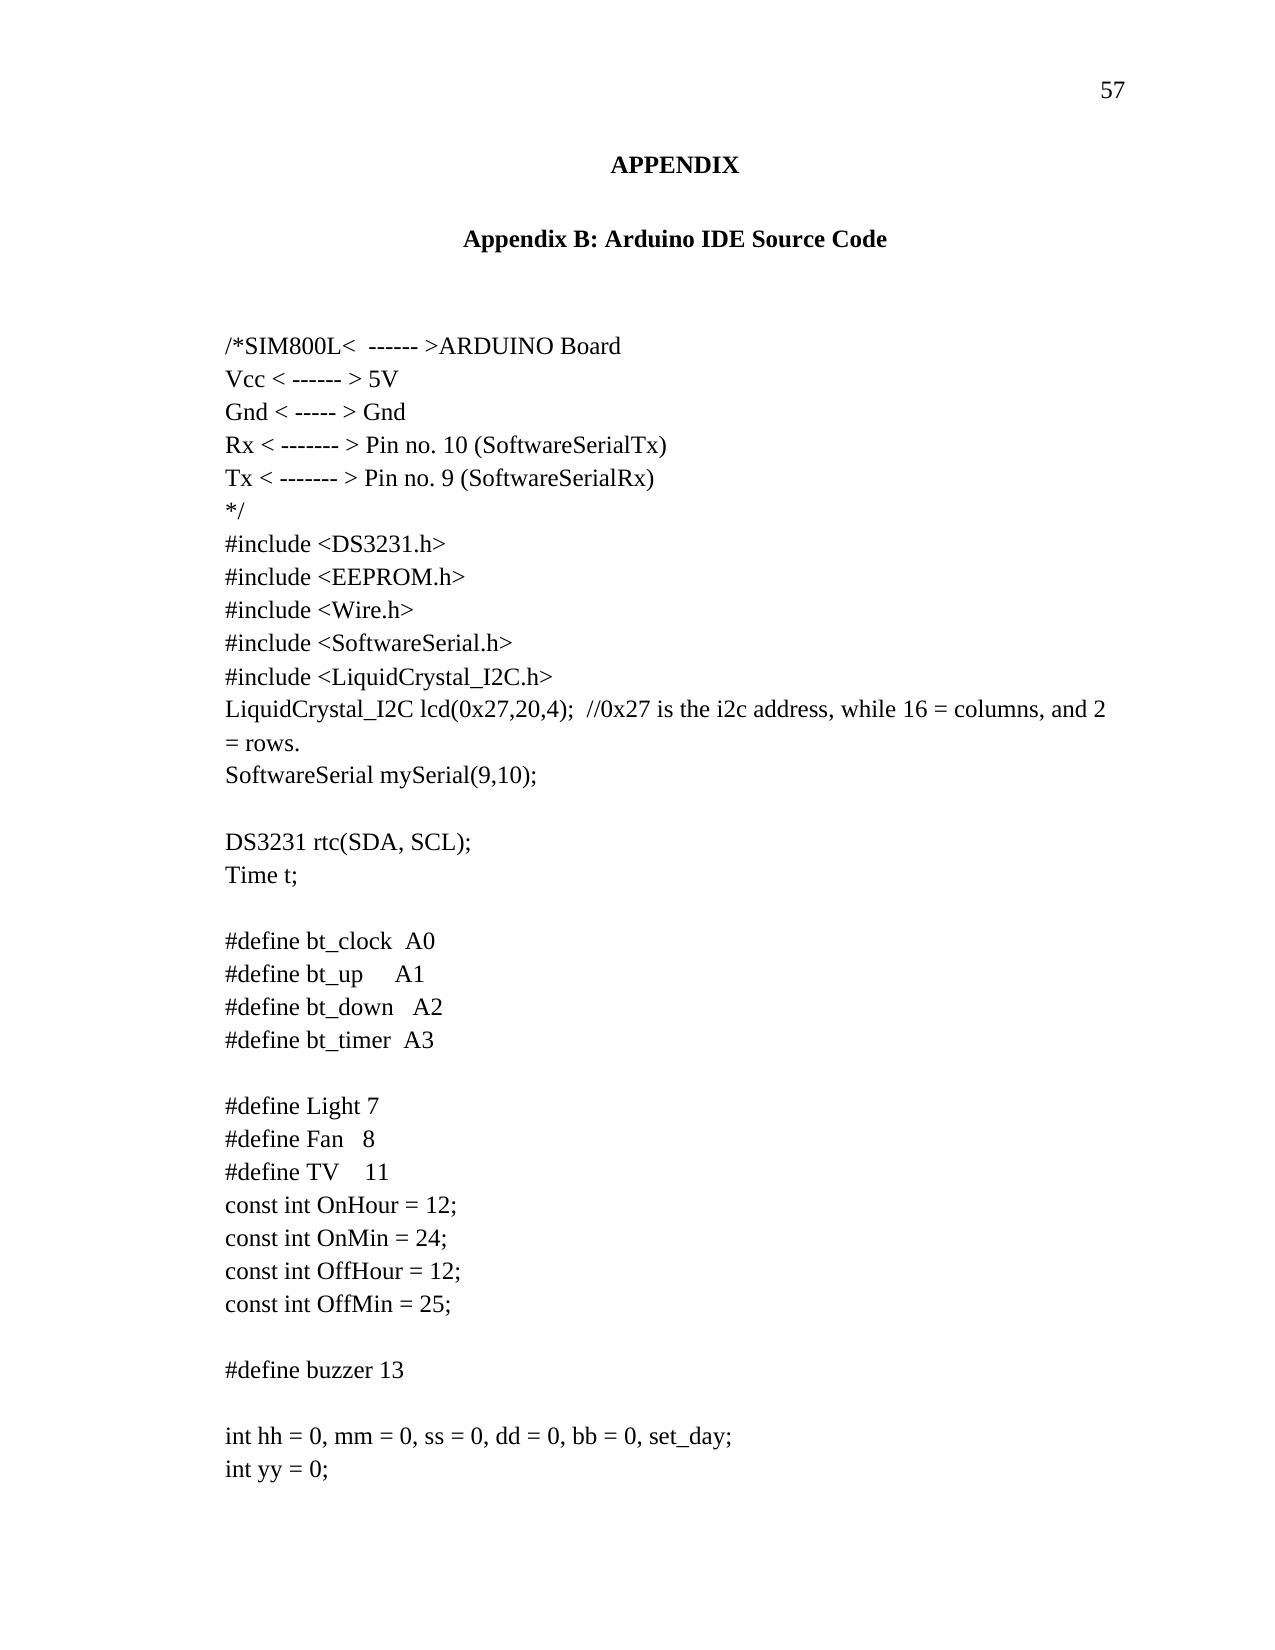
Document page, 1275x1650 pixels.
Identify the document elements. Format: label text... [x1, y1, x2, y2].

text int hh = 0, mm = 0, ss = 0, dd = 0, bb = 0, set_day; [225, 1421, 1125, 1450]
text #define bt_down A2 [225, 992, 1125, 1021]
text #include <SoftwareSerial.h> [225, 628, 1125, 657]
subtitle Appendix B: Arduino IDE Source Code [225, 224, 1125, 253]
text #define Fan 8 [225, 1124, 1125, 1153]
text #define bt_up A1 [225, 959, 1125, 987]
text Gnd < ----- > Gnd [225, 397, 1125, 426]
text Tx < ------- > Pin no. 9 (SoftwareSerialRx) [225, 463, 1125, 492]
text #define Light 7 [225, 1091, 1125, 1119]
text /*SIM800L< ------ >ARDUINO Board [225, 331, 1125, 360]
text #define bt_clock A0 [225, 926, 1125, 954]
text LiquidCrystal_I2C lcd(0x27,20,4); //0x27 is the i2c address, while 16 = columns, and 2 = rows. [225, 694, 1125, 756]
text #define bt_timer A3 [225, 1025, 1125, 1053]
text #include <DS3231.h> [225, 529, 1125, 558]
text const int OffHour = 12; [225, 1256, 1125, 1285]
text Rx < ------- > Pin no. 10 (SoftwareSerialTx) [225, 430, 1125, 459]
text int yy = 0; [225, 1454, 1125, 1483]
text #include <EEPROM.h> [225, 562, 1125, 591]
text const int OnHour = 12; [225, 1190, 1125, 1219]
text SoftwareSerial mySerial(9,10); [225, 761, 1125, 789]
subtitle APPENDIX [225, 150, 1125, 179]
text Vcc < ------ > 5V [225, 364, 1125, 393]
text Time t; [225, 860, 1125, 888]
text const int OnMin = 24; [225, 1223, 1125, 1252]
text DS3231 rtc(SDA, SCL); [225, 827, 1125, 855]
text #include <LiquidCrystal_I2C.h> [225, 662, 1125, 690]
text #include <Wire.h> [225, 596, 1125, 624]
text const int OffMin = 25; [225, 1289, 1125, 1318]
text #define TV 11 [225, 1157, 1125, 1186]
text */ [225, 496, 1125, 525]
text #define buzzer 13 [225, 1355, 1125, 1384]
